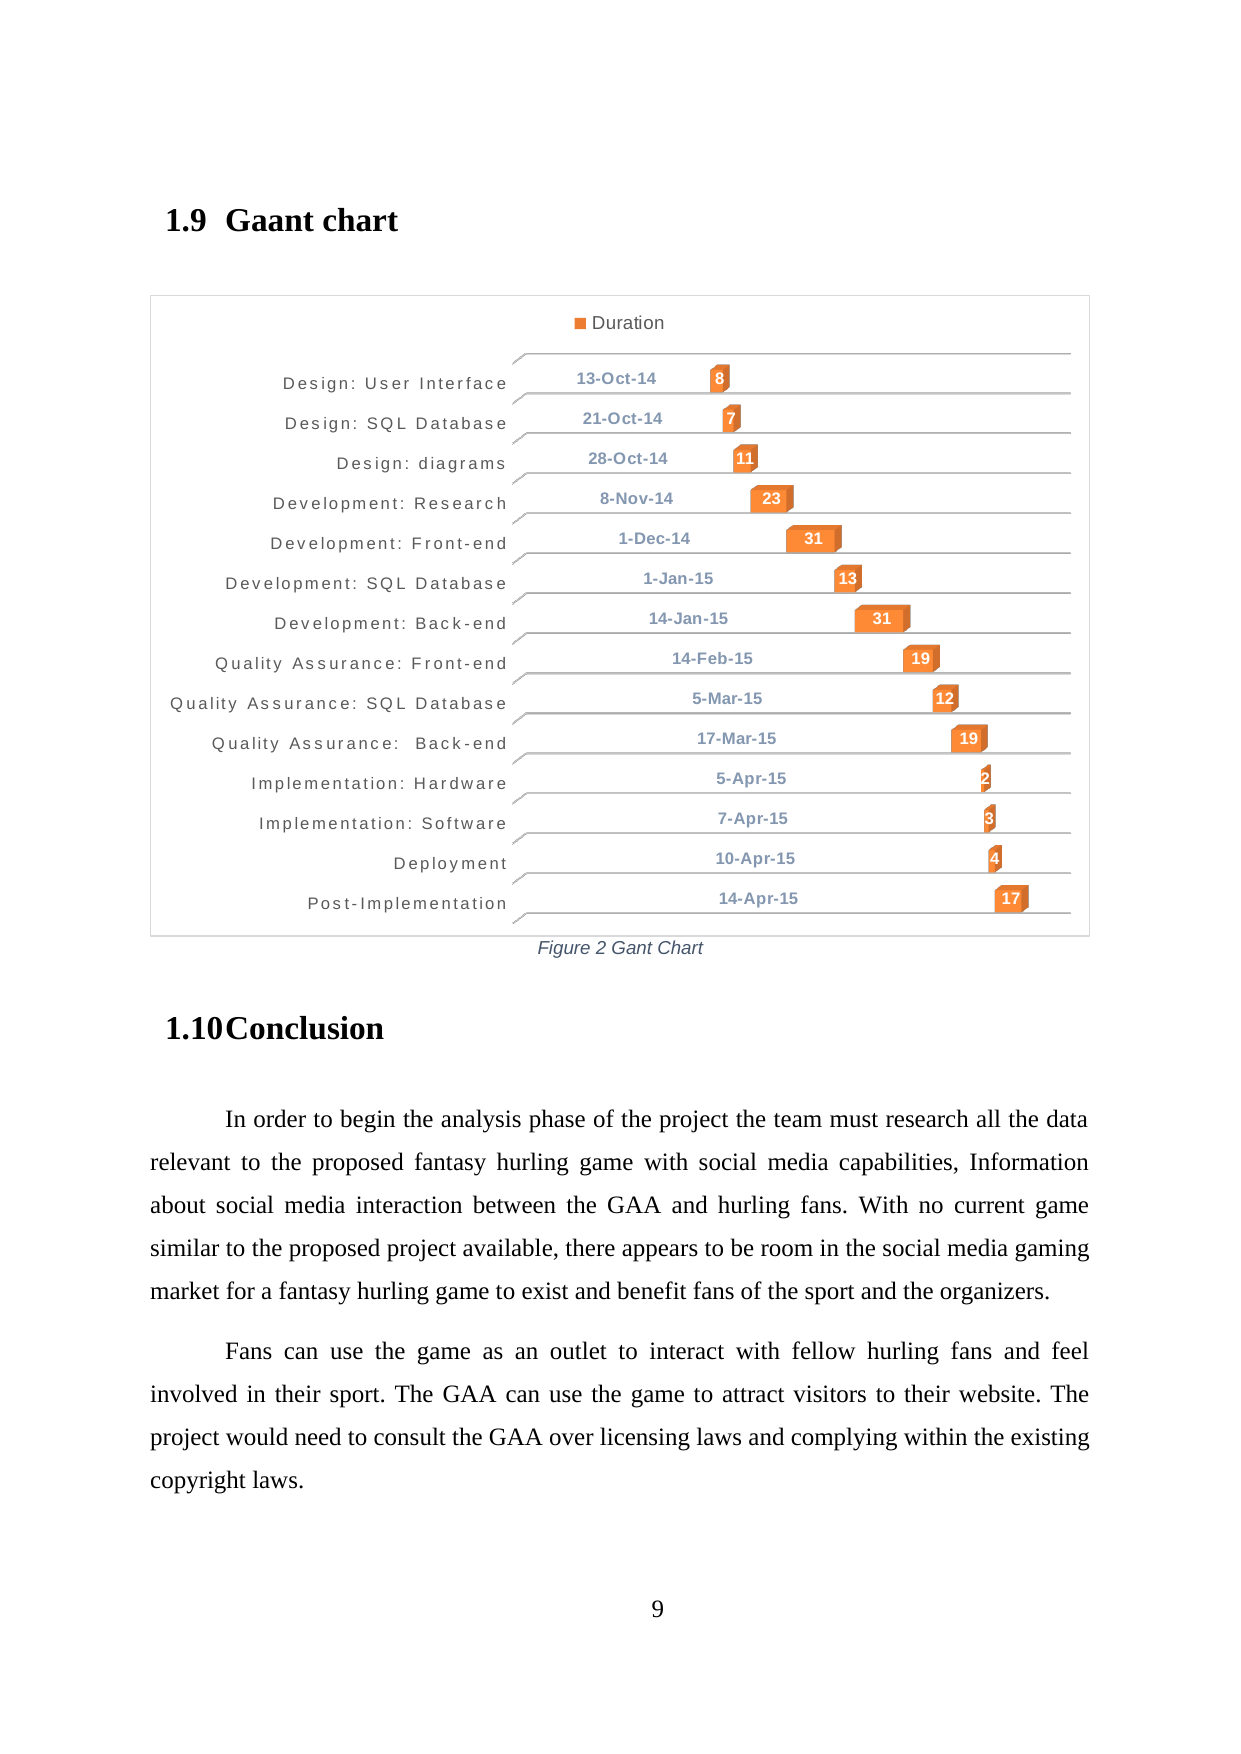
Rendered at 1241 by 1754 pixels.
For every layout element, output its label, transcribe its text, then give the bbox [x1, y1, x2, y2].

text In order to begin the analysis phase of the project the team must research all the data relevant to the proposed fantasy hurling game with social media capabilities, Information about social media interaction between the GAA and hurling fans. With no current game similar to the proposed project available, there appears to be room in the social media gaming market for a fantasy hurling game to exist and benefit fans of the sport and the organizers. [150, 1104, 1090, 1305]
text Fans can use the game as an outlet to interact with fellow hurling fans and feel involved in their sport. The GAA can use the game to attract visitors to their website. The project would need to consult the GAA over licensing laws and complying within the existing copyright laws. [150, 1336, 1090, 1494]
subtitle Conclusion [165, 1009, 1090, 1047]
subtitle Gaant chart [165, 200, 1090, 238]
